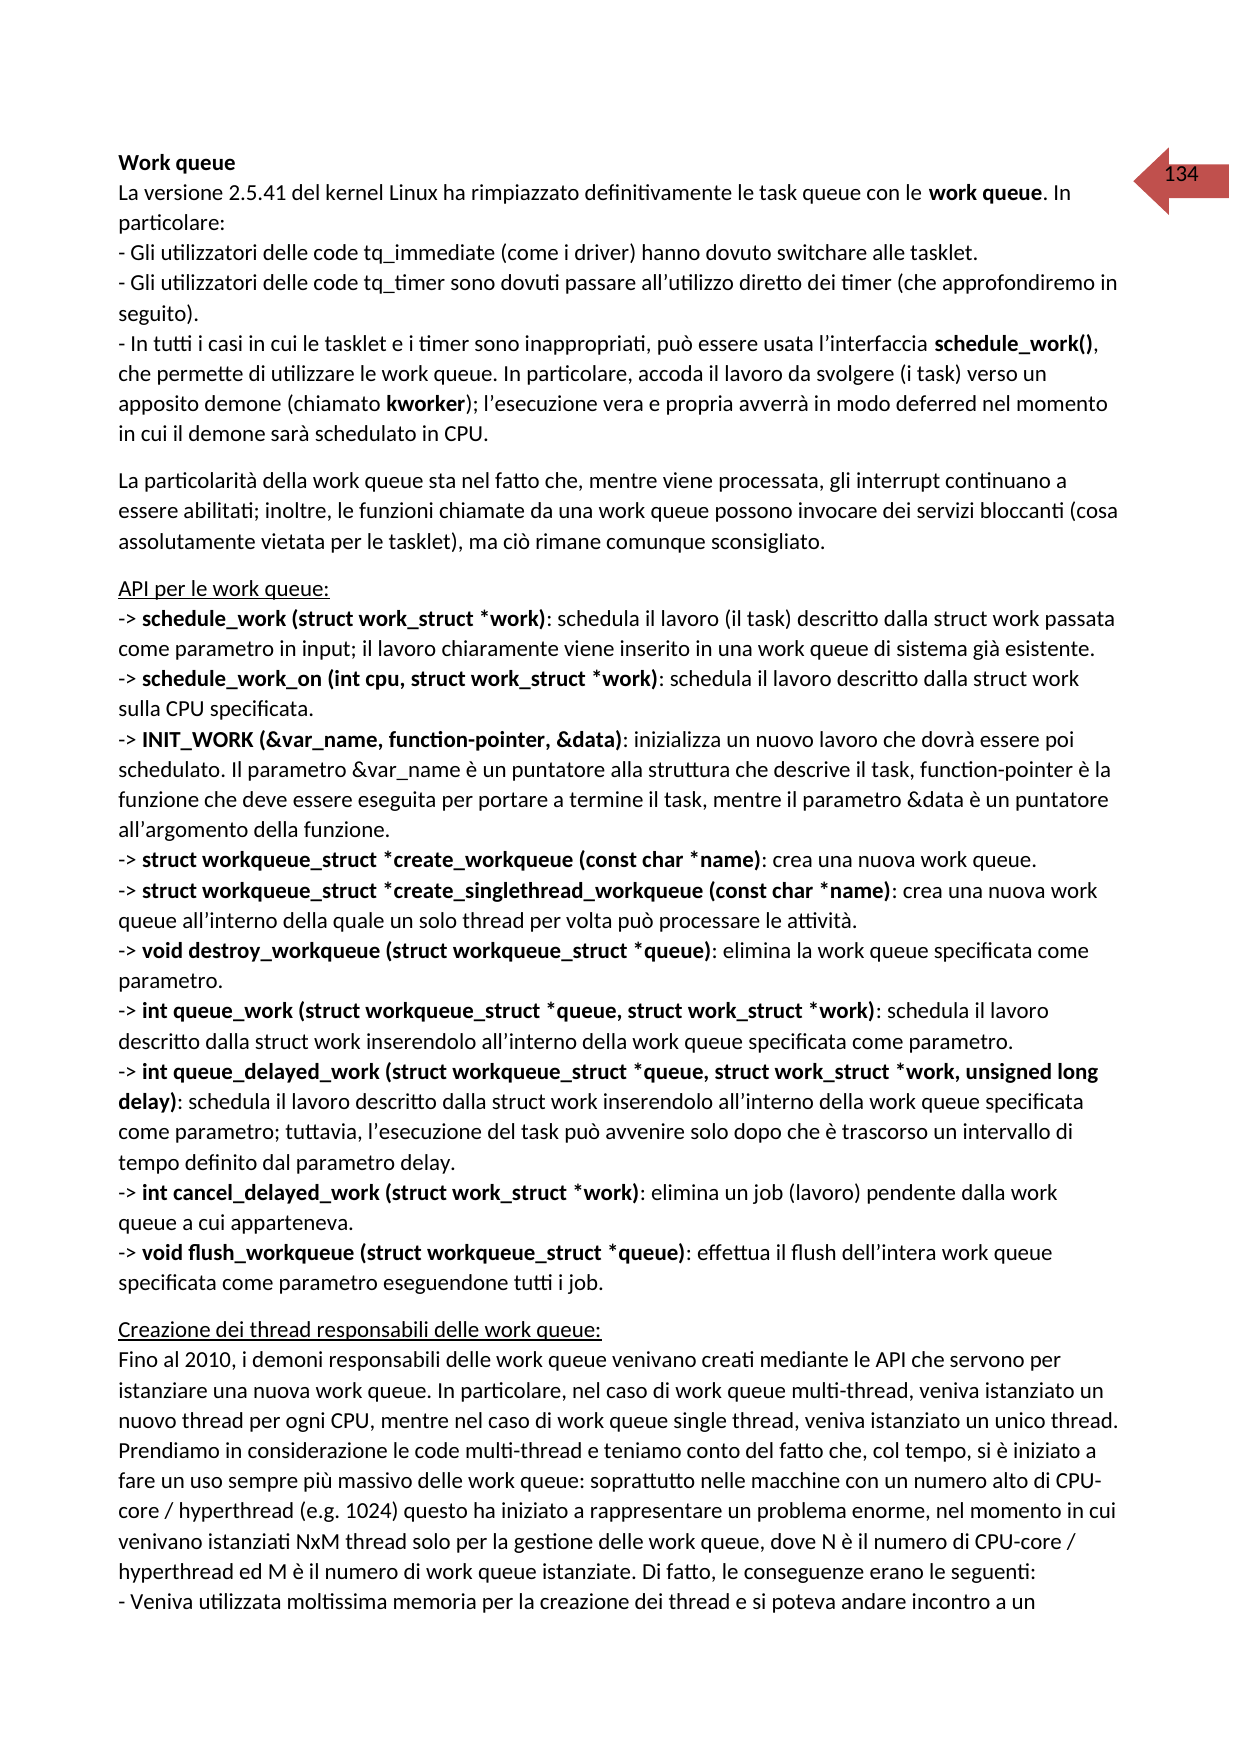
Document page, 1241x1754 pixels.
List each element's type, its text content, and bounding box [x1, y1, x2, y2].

text La particolarità della work queue sta nel fatto che, mentre viene processata, gli interrupt continuano a essere abilitati; inoltre, le funzioni chiamate da una work queue possono invocare dei servizi bloccanti (cosa assolutamente vietata per le tasklet), ma ciò rimane comunque sconsigliato. [118, 466, 1122, 555]
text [118, 1315, 1122, 1615]
text Work queue La versione 2.5.41 del kernel Linux ha rimpiazzato definitivamente le task queue con le work queue. In particolare: - Gli utilizzatori delle code tq_immediate (come i driver) hanno dovuto switchare alle tasklet. - Gli utilizzatori delle code tq_timer sono dovuti passare all’utilizzo diretto dei timer (che approfondiremo in seguito). - In tutti i casi in cui le tasklet e i timer sono inappropriati, può essere usata l’interfaccia schedule_work(), che permette di utilizzare le work queue. In particolare, accoda il lavoro da svolgere (i task) verso un apposito demone (chiamato kworker); l’esecuzione vera e propria avverrà in modo deferred nel momento in cui il demone sarà schedulato in CPU. [118, 148, 1122, 447]
text API per le work queue: -> schedule_work (struct work_struct *work): schedula il lavoro (il task) descritto dalla struct work passata come parametro in input; il lavoro chiaramente viene inserito in una work queue di sistema già esistente. -> schedule_work_on (int cpu, struct work_struct *work): schedula il lavoro descritto dalla struct work sulla CPU specificata. -> INIT_WORK (&var_name, function-pointer, &data): inizializza un nuovo lavoro che dovrà essere poi schedulato. Il parametro &var_name è un puntatore alla struttura che descrive il task, function-pointer è la funzione che deve essere eseguita per portare a termine il task, mentre il parametro &data è un puntatore all’argomento della funzione. -> struct workqueue_struct *create_workqueue (const char *name): crea una nuova work queue. -> struct workqueue_struct *create_singlethread_workqueue (const char *name): crea una nuova work queue all’interno della quale un solo thread per volta può processare le attività. -> void destroy_workqueue (struct workqueue_struct *queue): elimina la work queue specificata come parametro. -> int queue_work (struct workqueue_struct *queue, struct work_struct *work): schedula il lavoro descritto dalla struct work inserendolo all’interno della work queue specificata come parametro. -> int queue_delayed_work (struct workqueue_struct *queue, struct work_struct *work, unsigned long delay): schedula il lavoro descritto dalla struct work inserendolo all’interno della work queue specificata come parametro; tuttavia, l’esecuzione del task può avvenire solo dopo che è trascorso un intervallo di tempo definito dal parametro delay. -> int cancel_delayed_work (struct work_struct *work): elimina un job (lavoro) pendente dalla work queue a cui apparteneva. -> void flush_workqueue (struct workqueue_struct *queue): effettua il flush dell’intera work queue specificata come parametro eseguendone tutti i job. [118, 574, 1122, 1296]
